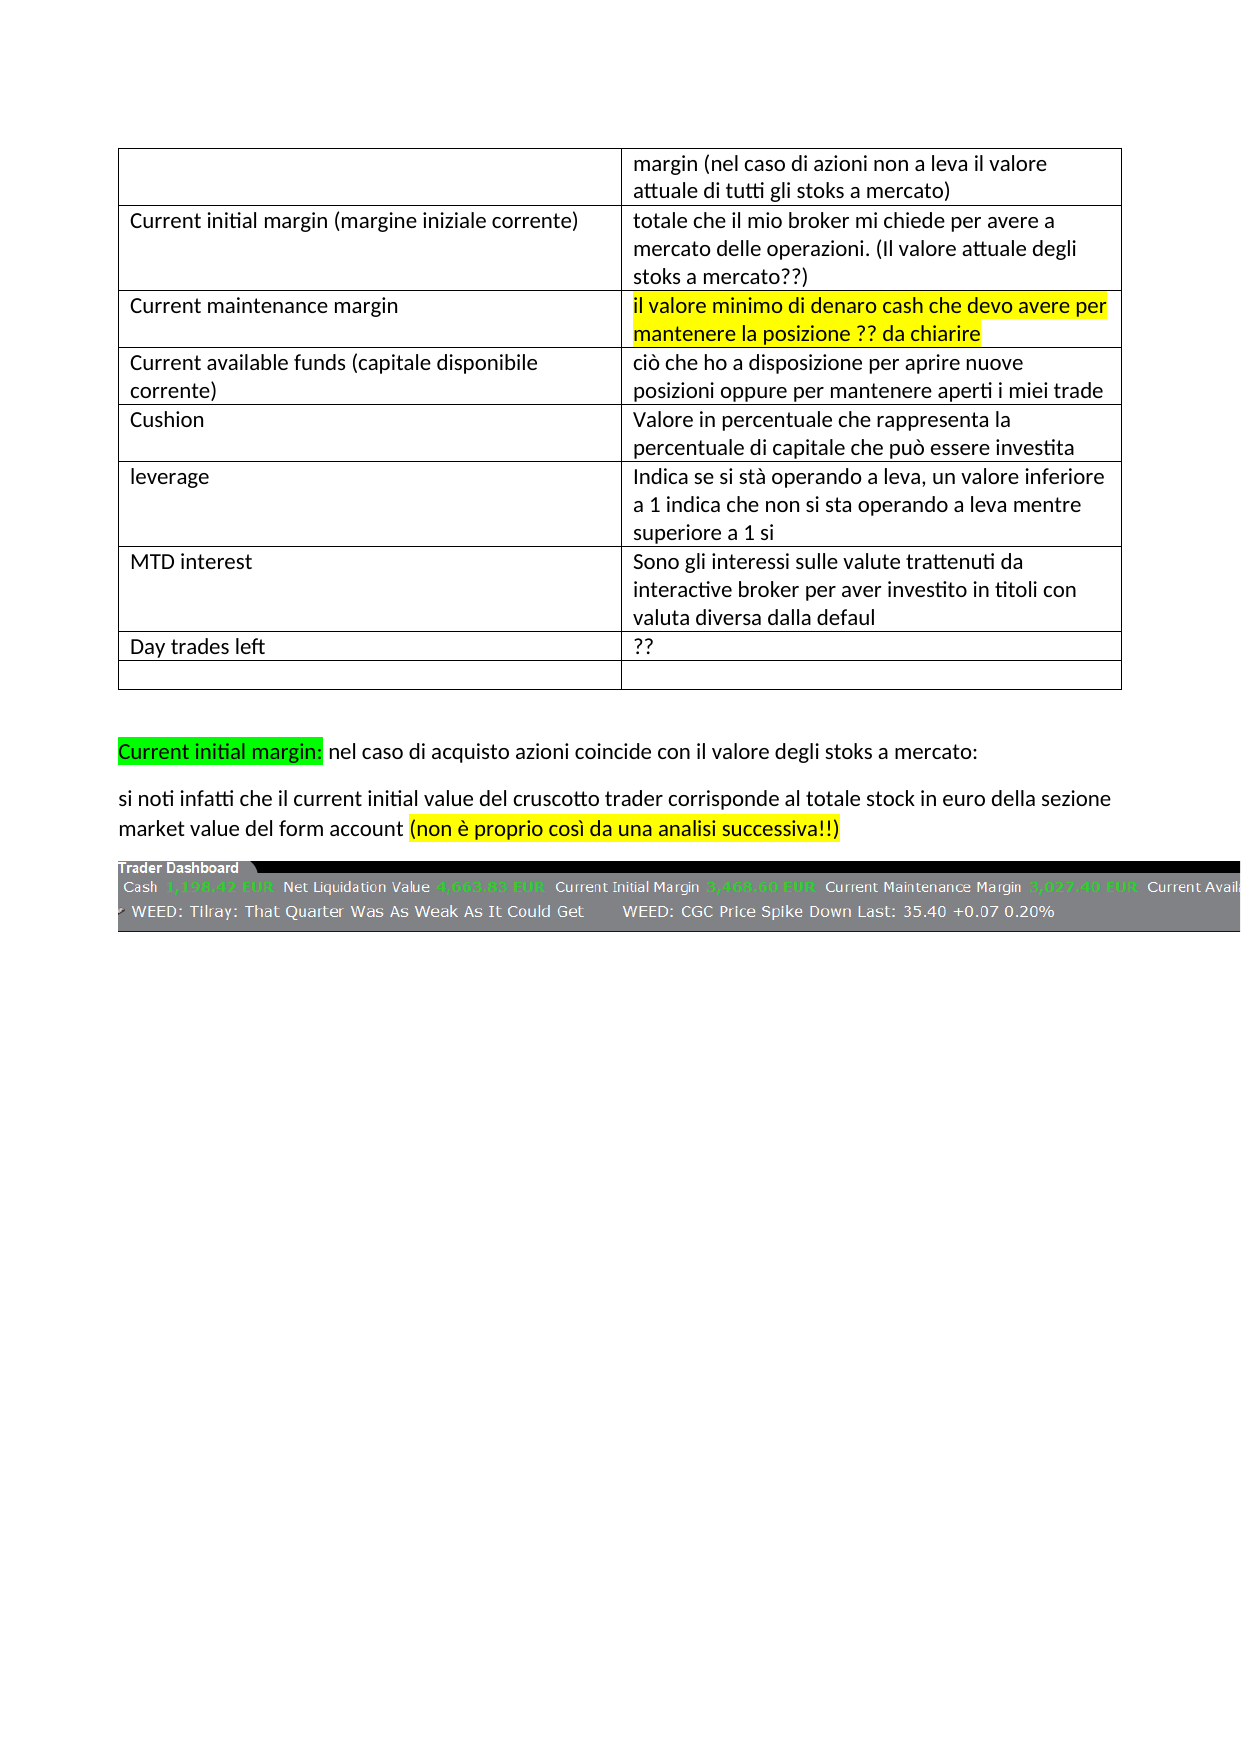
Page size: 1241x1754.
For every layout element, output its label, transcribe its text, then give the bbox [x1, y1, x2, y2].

table_cell [622, 661, 1121, 689]
table_cell Indica se si stà operando a leva, un valore inferiore a 1 indica che non si sta operando a leva mentre superiore a 1 si [622, 462, 1121, 546]
table_cell Current initial margin (margine iniziale corrente) [119, 206, 621, 290]
table_cell [119, 661, 621, 689]
table_cell ?? [622, 632, 1121, 660]
table_cell Current available funds (capitale disponibile corrente) [119, 348, 621, 404]
table_cell ciò che ho a disposizione per aprire nuove posizioni oppure per mantenere aperti i miei trade [622, 348, 1121, 404]
table_cell Cushion [119, 405, 621, 461]
text Current initial margin: nel caso di acquisto azioni coincide con il valore degli stoks a mercato: [323, 737, 1122, 765]
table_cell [622, 149, 1121, 205]
table_cell Day trades left [119, 632, 621, 660]
table_cell Valore in percentuale che rappresenta la percentuale di capitale che può essere investita [622, 405, 1121, 461]
table_cell il valore minimo di denaro cash che devo avere per mantenere la posizione ?? da chiarire [981, 291, 1121, 347]
table_cell MTD interest [119, 547, 621, 631]
table_cell Current maintenance margin [119, 291, 621, 347]
text si noti infatti che il current initial value del cruscotto trader corrisponde al totale stock in euro della sezione market value del form account (non è proprio così da una analisi successiva!!) [118, 784, 1122, 842]
picture [118, 861, 1241, 932]
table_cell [119, 149, 621, 205]
table_cell Sono gli interessi sulle valute trattenuti da interactive broker per aver investito in titoli con valuta diversa dalla defaul [622, 547, 1121, 631]
table_cell totale che il mio broker mi chiede per avere a mercato delle operazioni. (Il valore attuale degli stoks a mercato??) [622, 206, 1121, 290]
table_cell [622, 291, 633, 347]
table_cell leverage [119, 462, 621, 546]
